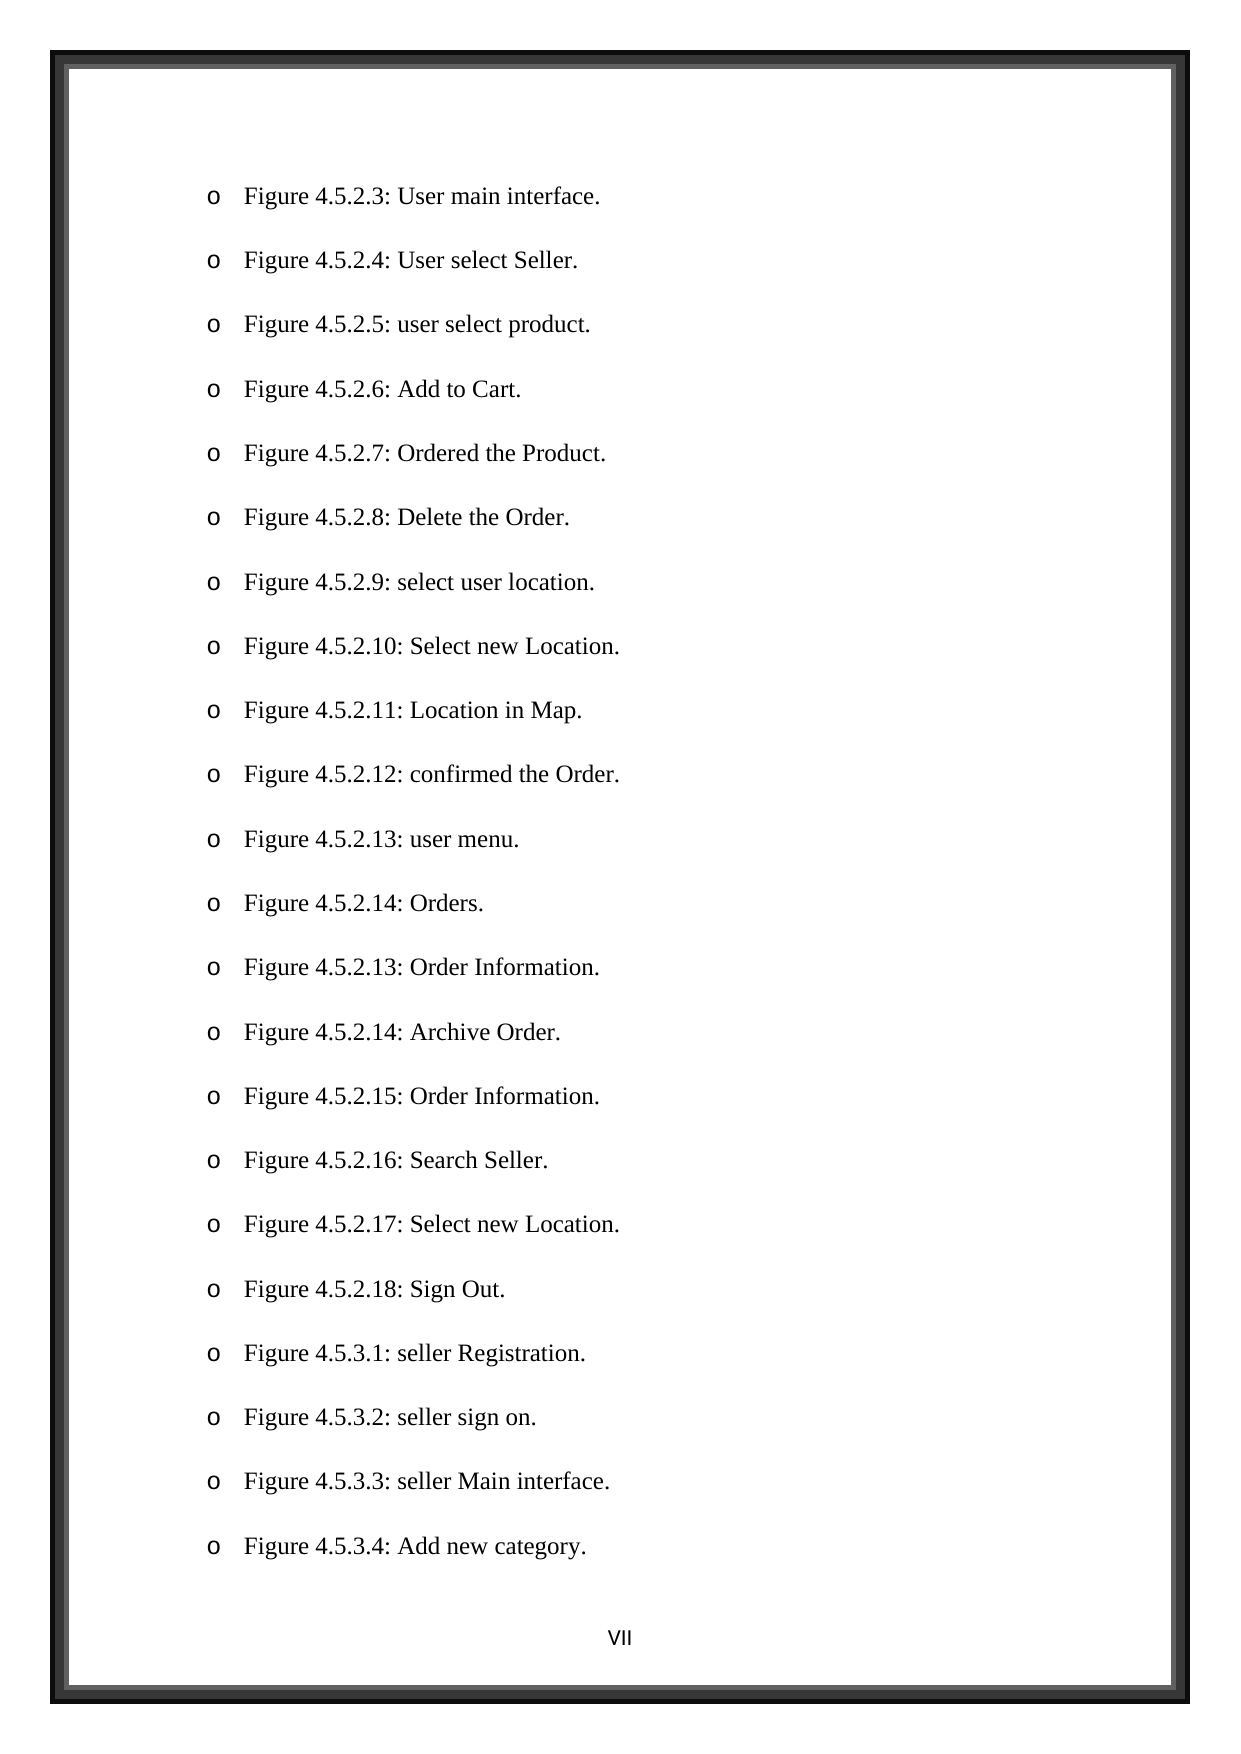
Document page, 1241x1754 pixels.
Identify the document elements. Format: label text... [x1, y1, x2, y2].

list Figure 4.5.2.10: Select new Location. [206, 631, 1053, 662]
list Figure 4.5.2.5: user select product. [206, 309, 1053, 340]
list Figure 4.5.2.8: Delete the Order. [206, 502, 1053, 533]
list Figure 4.5.2.11: Location in Map. [206, 695, 1053, 726]
list Figure 4.5.3.2: seller sign on. [206, 1402, 1053, 1433]
list Figure 4.5.2.7: Ordered the Product. [206, 438, 1053, 469]
list Figure 4.5.3.1: seller Registration. [206, 1338, 1053, 1369]
list Figure 4.5.2.9: select user location. [206, 567, 1053, 597]
list Figure 4.5.2.18: Sign Out. [206, 1274, 1053, 1304]
list Figure 4.5.2.13: user menu. [206, 824, 1053, 854]
list Figure 4.5.2.13: Order Information. [206, 952, 1053, 983]
list Figure 4.5.2.6: Add to Cart. [206, 374, 1053, 405]
list Figure 4.5.3.3: seller Main interface. [206, 1466, 1053, 1497]
list Figure 4.5.2.14: Orders. [206, 888, 1053, 919]
list Figure 4.5.2.15: Order Information. [206, 1081, 1053, 1112]
list Figure 4.5.2.4: User select Seller. [206, 245, 1053, 276]
list Figure 4.5.2.14: Archive Order. [206, 1017, 1053, 1047]
list Figure 4.5.2.3: User main interface. [206, 181, 1053, 212]
list Figure 4.5.3.4: Add new category. [206, 1531, 1053, 1562]
list Figure 4.5.2.17: Select new Location. [206, 1209, 1053, 1240]
list Figure 4.5.2.12: confirmed the Order. [206, 759, 1053, 790]
list Figure 4.5.2.16: Search Seller. [206, 1145, 1053, 1176]
